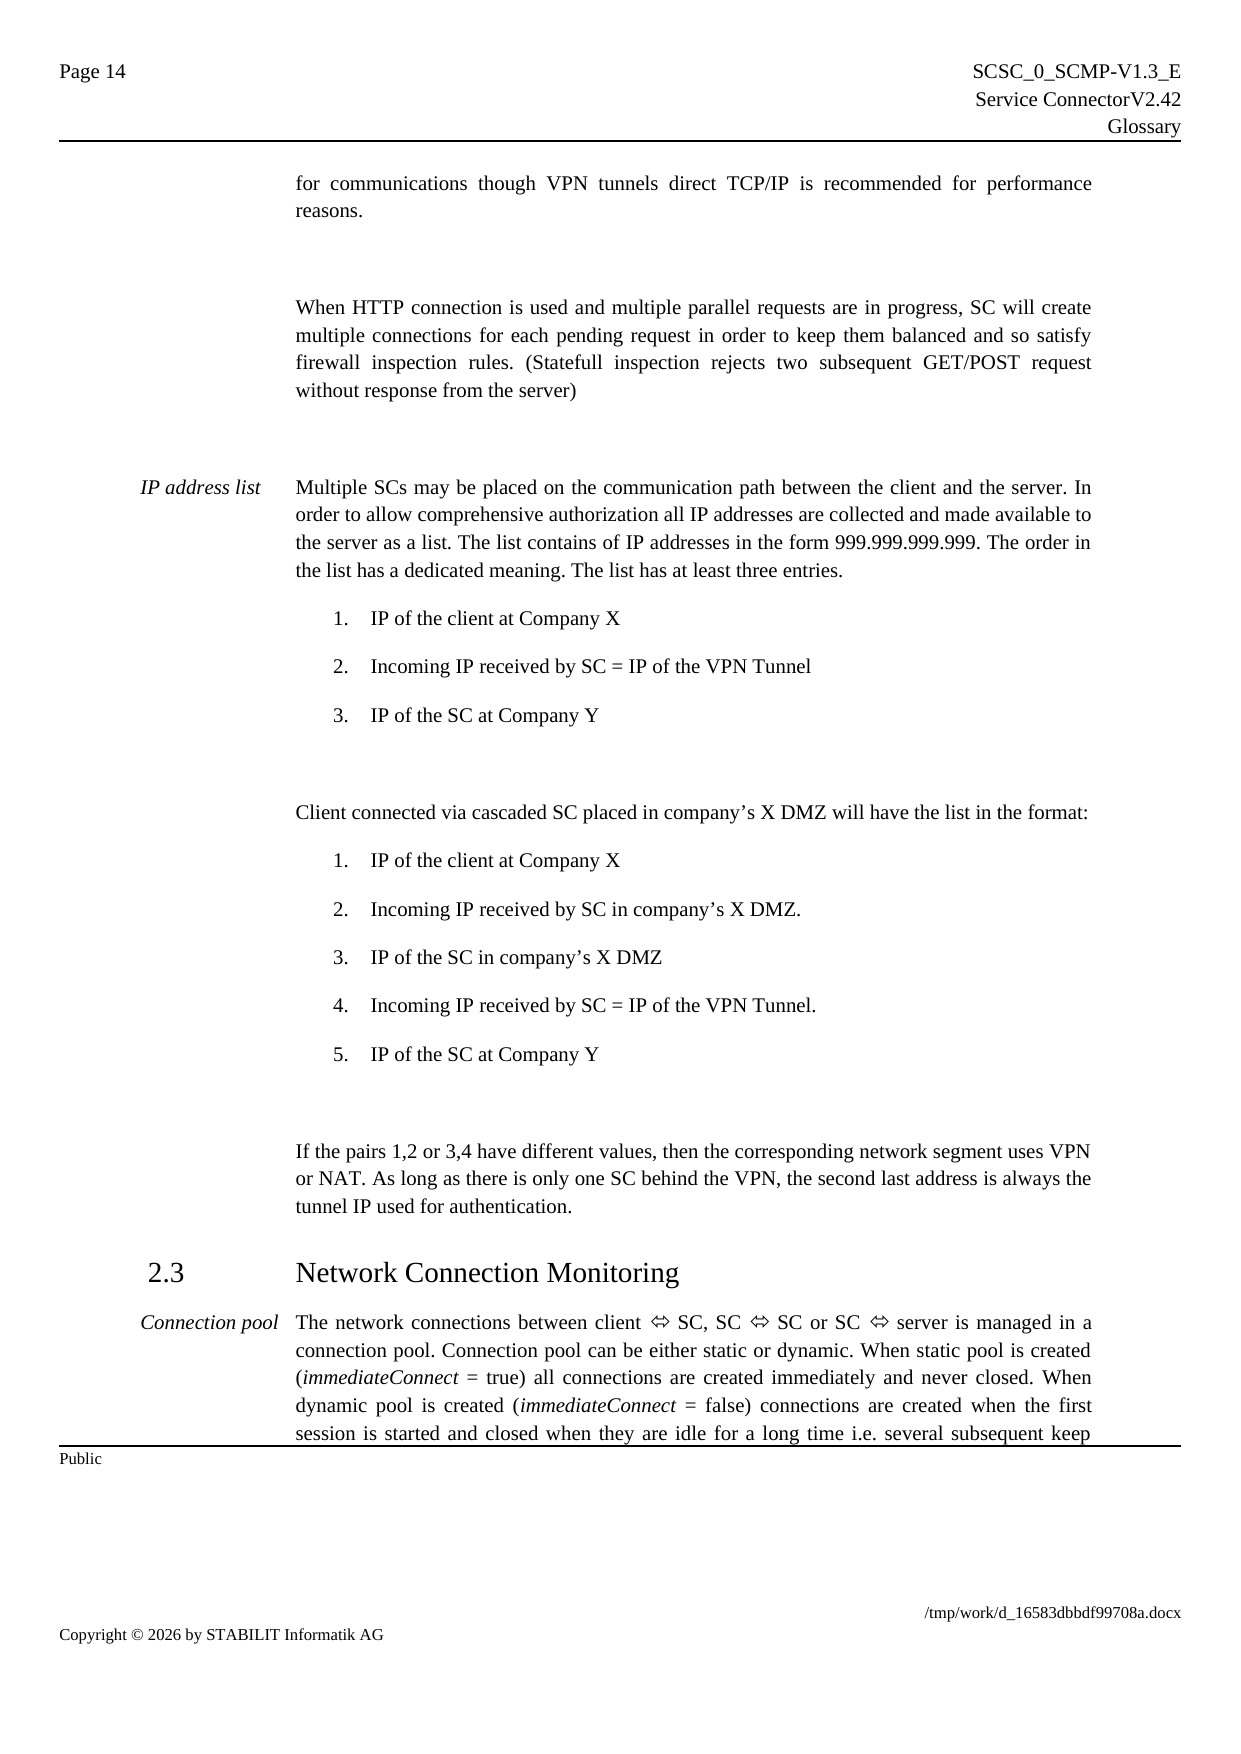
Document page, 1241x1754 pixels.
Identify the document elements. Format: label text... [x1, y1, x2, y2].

list IP of the SC at Company Y [333, 1042, 1092, 1066]
text IP address list [140, 475, 282, 499]
list IP of the SC at Company Y [333, 703, 1092, 727]
list Incoming IP received by SC = IP of the VPN Tunnel [333, 654, 1092, 678]
text If the pairs 1,2 or 3,4 have different values, then the corresponding network segment uses VPN or NAT. As long as there is only one SC behind the VPN, the second last address is always the tunnel IP used for authentication. [295, 1139, 1092, 1218]
list Incoming IP received by SC in company’s X DMZ. [333, 897, 1092, 921]
list IP of the client at Company X [333, 606, 1092, 630]
text Multiple SCs may be placed on the communication path between the client and the server. In order to allow comprehensive authorization all IP addresses are collected and made available to the server as a list. The list contains of IP addresses in the form 999.999.999.999. The order in the list has a dedicated meaning. The list has at least three entries. [295, 475, 1092, 582]
text Client connected via cascaded SC placed in company’s X DMZ will have the list in the format: [295, 800, 1092, 824]
subtitle Network Connection Monitoring [148, 1255, 1092, 1288]
list IP of the SC in company’s X DMZ [333, 945, 1092, 969]
text When HTTP connection is used and multiple parallel requests are in progress, SC will create multiple connections for each pending request in order to keep them balanced and so satisfy firewall inspection rules. (Statefull inspection rejects two subsequent GET/POST request without response from the server) [295, 295, 1092, 402]
list IP of the client at Company X [333, 848, 1092, 872]
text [295, 1310, 1092, 1444]
list Incoming IP received by SC = IP of the VPN Tunnel. [333, 993, 1092, 1017]
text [295, 171, 1092, 222]
text Connection pool [140, 1310, 282, 1334]
